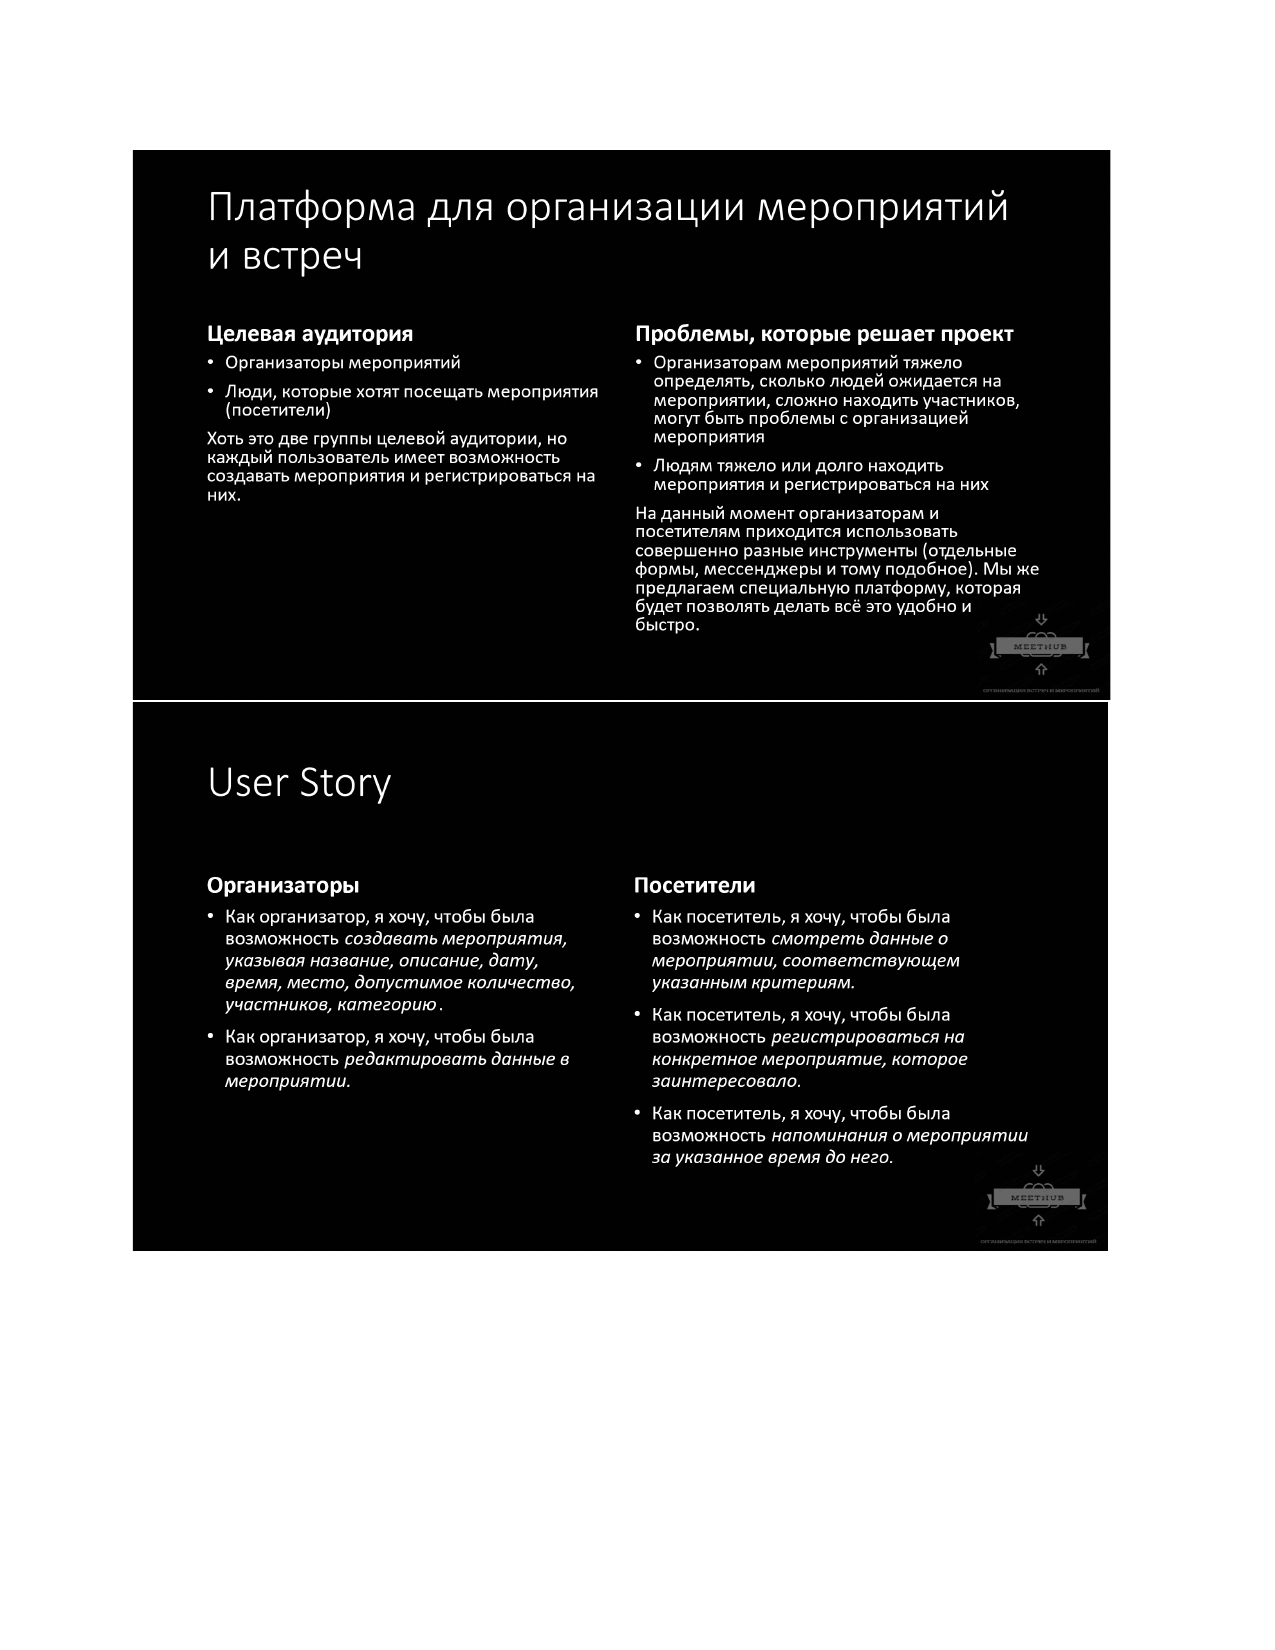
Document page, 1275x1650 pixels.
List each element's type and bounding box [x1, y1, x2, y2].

picture [132, 150, 1111, 700]
picture [132, 702, 1108, 1251]
